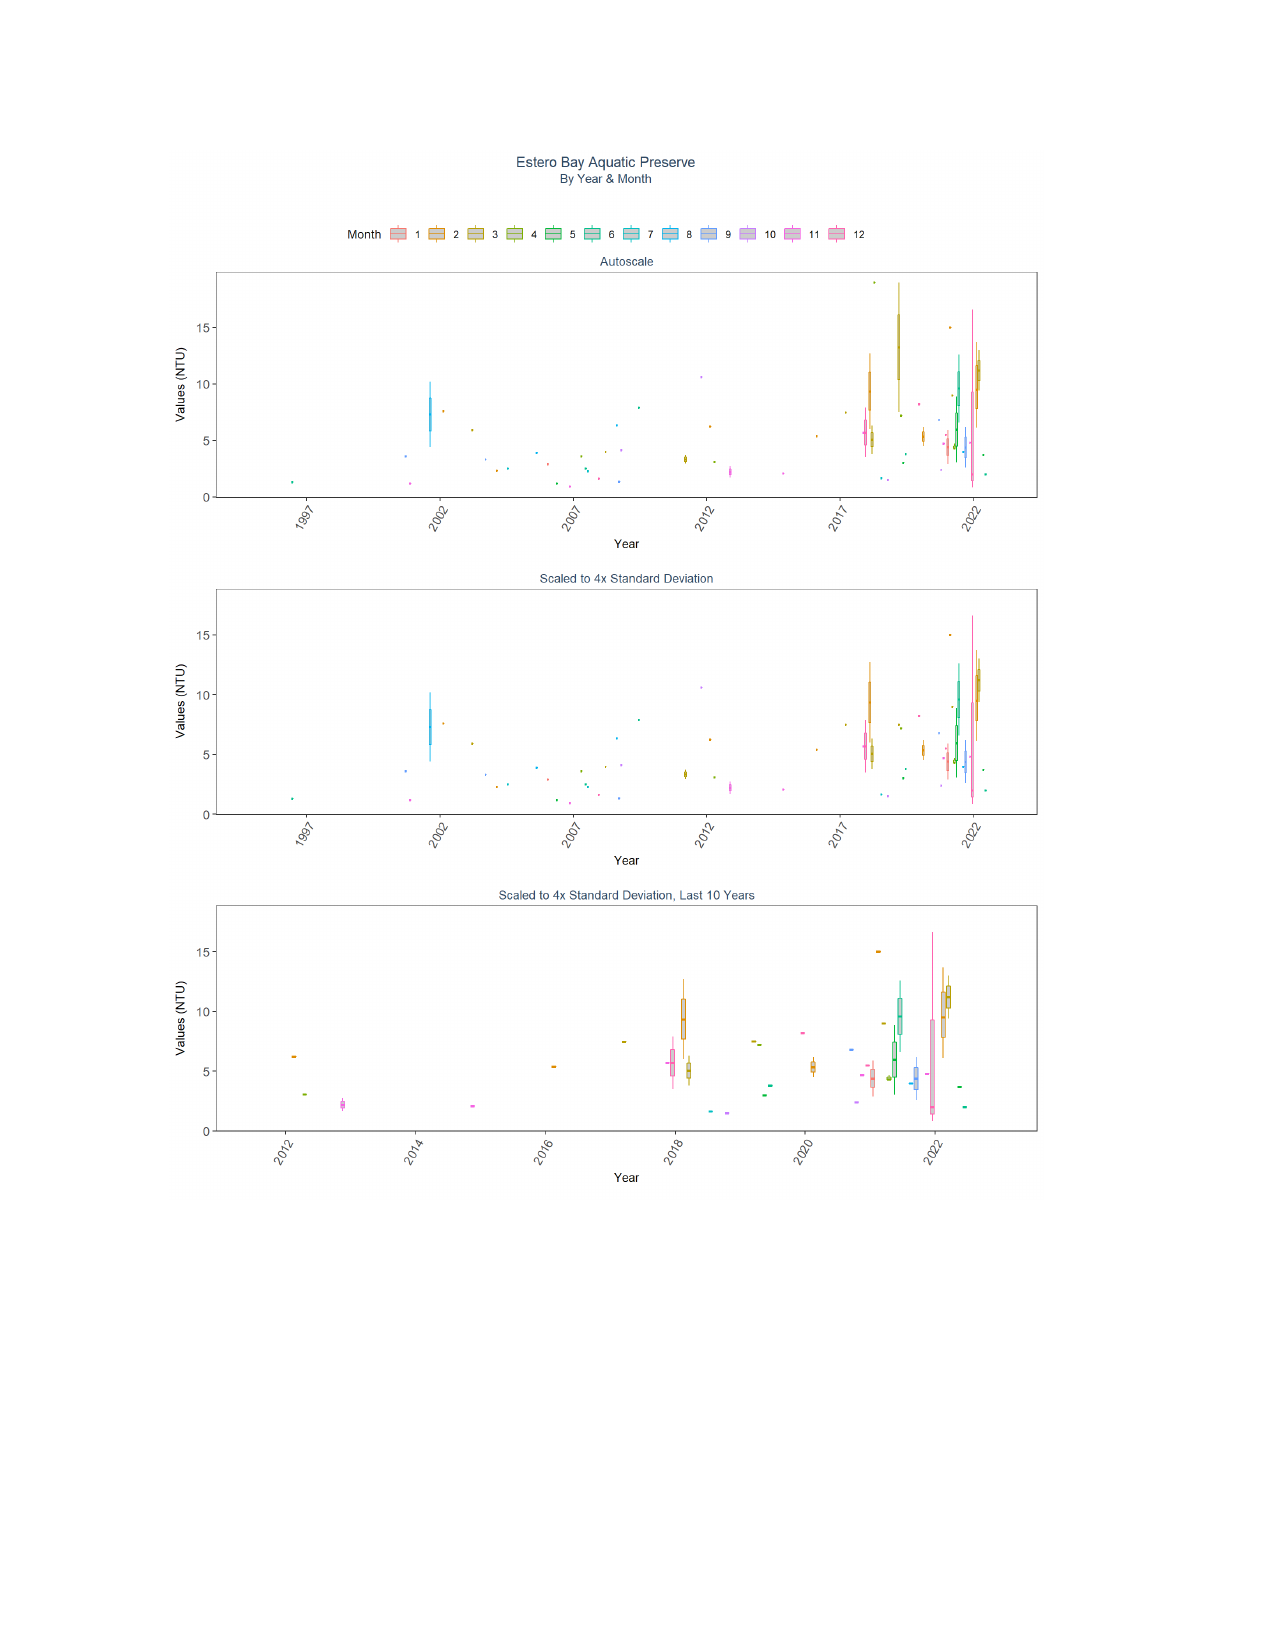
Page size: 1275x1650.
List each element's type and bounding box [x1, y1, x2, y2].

picture [168, 150, 1044, 1200]
